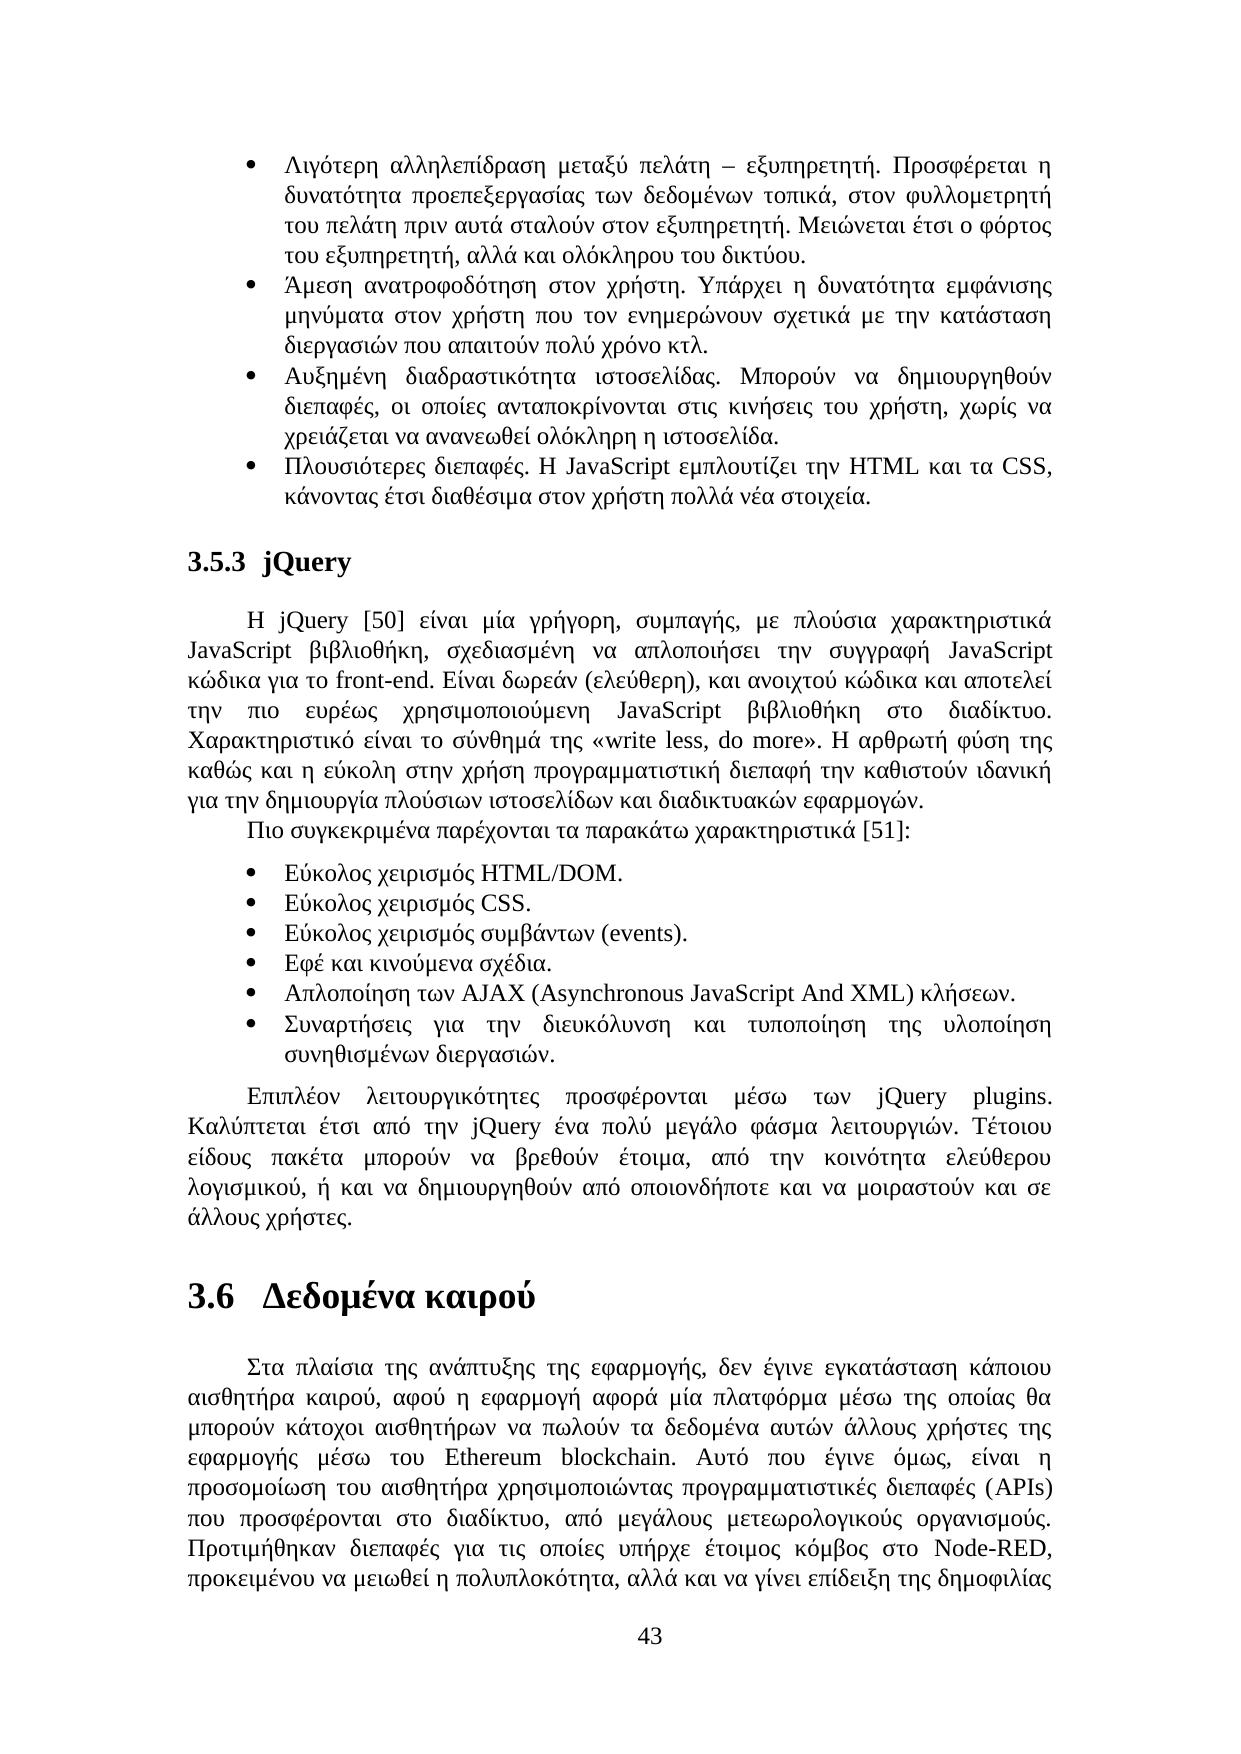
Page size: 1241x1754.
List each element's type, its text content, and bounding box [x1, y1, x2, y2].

text Πιο συγκεκριμένα παρέχονται τα παρακάτω χαρακτηριστικά : [187, 816, 1053, 844]
subtitle jQuery [187, 544, 1053, 578]
list Συναρτήσεις για την διευκόλυνση και τυποποίηση της υλοποίηση συνηθισμένων διεργασιών. [247, 1009, 1053, 1067]
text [187, 1352, 1053, 1592]
list Λιγότερη αλληλεπίδραση μεταξύ πελάτη – εξυπηρετητή. Προσφέρεται η δυνατότητα προεπεξεργασίας των δεδομένων τοπικά, στον φυλλομετρητή του πελάτη πριν αυτά σταλούν στον εξυπηρετητή. Μειώνεται έτσι ο φόρτος του εξυπηρετητή, αλλά και ολόκληρου του δικτύου. [247, 150, 1053, 269]
list Εφέ και κινούμενα σχέδια. [247, 948, 1053, 977]
list Εύκολος χειρισμός συμβάντων (events). [247, 918, 1053, 947]
list Αυξημένη διαδραστικότητα ιστοσελίδας. Μπορούν να δημιουργηθούν διεπαφές, οι οποίες ανταποκρίνονται στις κινήσεις του χρήστη, χωρίς να χρειάζεται να ανανεωθεί ολόκληρη η ιστοσελίδα. [247, 361, 1053, 450]
list Απλοποίηση των AJAX (Asynchronous JavaScript And XML) κλήσεων. [247, 978, 1053, 1007]
list Εύκολος χειρισμός HTML/DOM. [247, 858, 1053, 887]
list Άμεση ανατροφοδότηση στον χρήστη. Υπάρχει η δυνατότητα εμφάνισης μηνύματα στον χρήστη που τον ενημερώνουν σχετικά με την κατάσταση διεργασιών που απαιτούν πολύ χρόνο κτλ. [247, 270, 1053, 359]
text Επιπλέον λειτουργικότητες προσφέρονται μέσω των jQuery plugins. Καλύπτεται έτσι από την jQuery ένα πολύ μεγάλο φάσμα λειτουργιών. Τέτοιου είδους πακέτα μπορούν να βρεθούν έτοιμα, από την κοινότητα ελεύθερου λογισμικού, ή και να δημιουργηθούν από οποιονδήποτε και να μοιραστούν και σε άλλους χρήστες. [187, 1081, 1053, 1231]
list Εύκολος χειρισμός CSS. [247, 888, 1053, 917]
list Πλουσιότερες διεπαφές. Η JavaScript εμπλουτίζει την HTML και τα CSS, κάνοντας έτσι διαθέσιμα στον χρήστη πολλά νέα στοιχεία. [247, 451, 1053, 510]
subtitle Δεδομένα καιρού [187, 1273, 1053, 1317]
text Η jQuery είναι μία γρήγορη, συμπαγής, με πλούσια χαρακτηριστικά JavaScript βιβλιοθήκη, σχεδιασμένη να απλοποιήσει την συγγραφή JavaScript κώδικα για το front-end. Είναι δωρεάν (ελεύθερη), και ανοιχτού κώδικα και αποτελεί την πιο ευρέως χρησιμοποιούμενη JavaScript βιβλιοθήκη στο διαδίκτυο. Χαρακτηριστικό είναι το σύνθημά της «write less, do more». Η αρθρωτή φύση της καθώς και η εύκολη στην χρήση προγραμματιστική διεπαφή την καθιστούν ιδανική για την δημιουργία πλούσιων ιστοσελίδων και διαδικτυακών εφαρμογών. [187, 605, 1053, 814]
